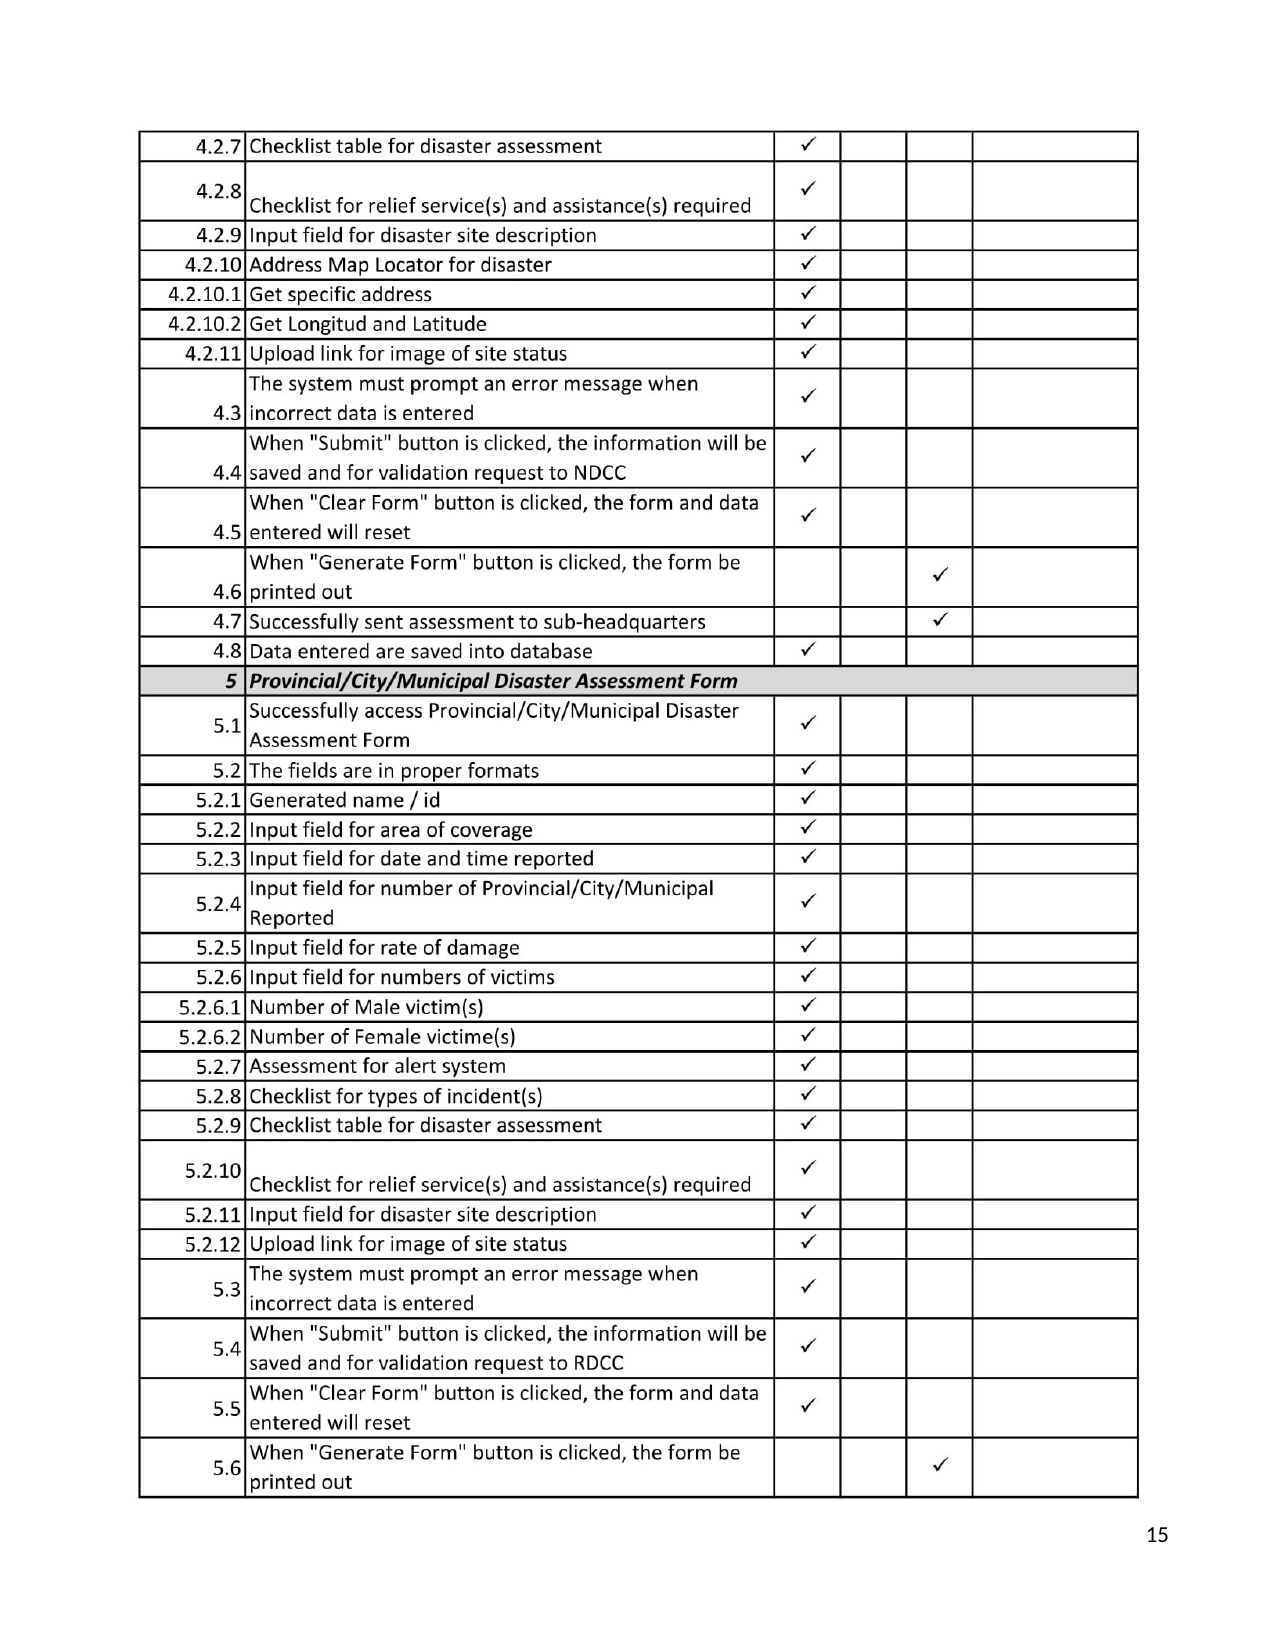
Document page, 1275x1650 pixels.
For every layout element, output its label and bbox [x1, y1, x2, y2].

picture [133, 106, 1142, 1521]
